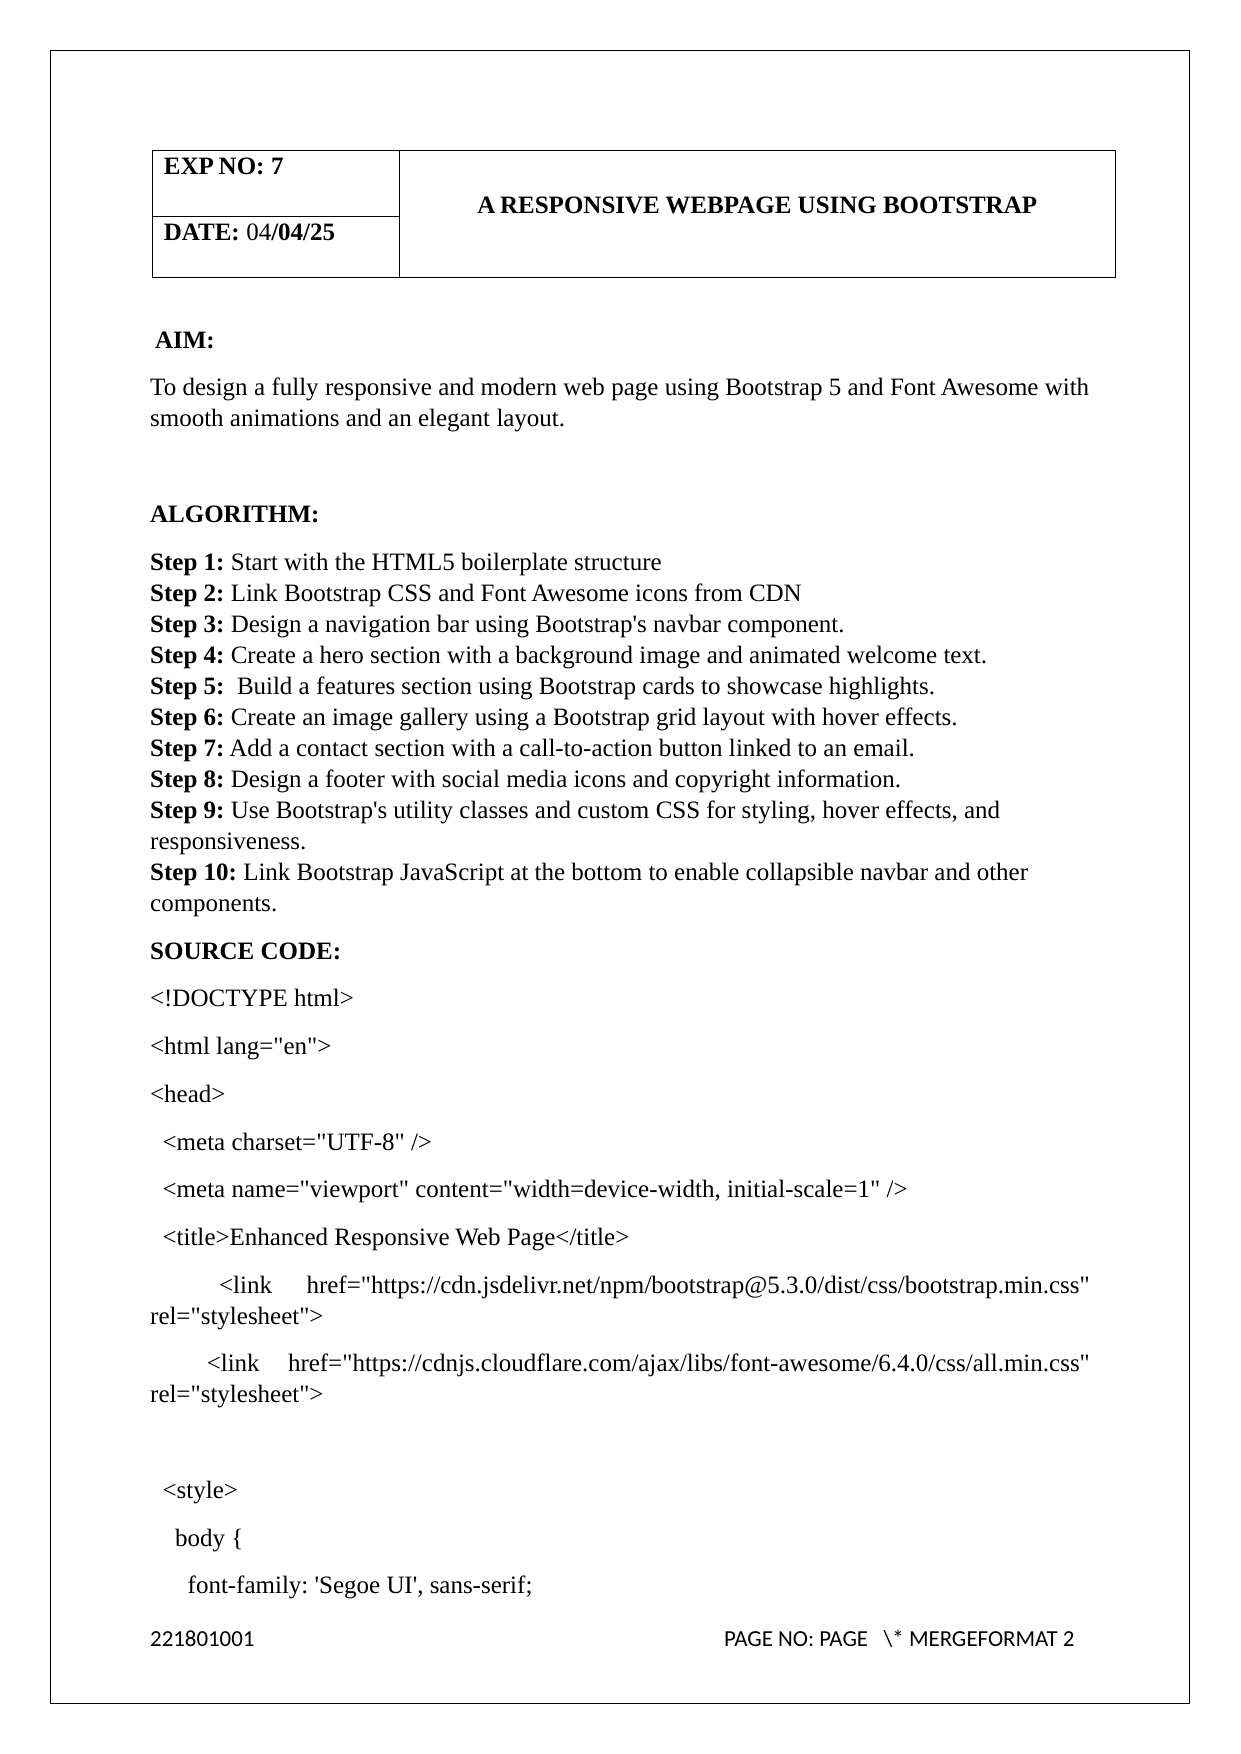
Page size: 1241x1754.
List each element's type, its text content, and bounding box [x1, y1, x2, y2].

text <meta charset="UTF-8" /> [150, 1127, 1090, 1155]
text To design a fully responsive and modern web page using Bootstrap 5 and Font Awesome with smooth animations and an elegant layout. [150, 372, 1090, 432]
text AIM: [150, 325, 1090, 353]
text Step 1: Start with the HTML5 boilerplate structure Step 2: Link Bootstrap CSS and Font Awesome icons from CDN Step 3: Design a navigation bar using Bootstrap's navbar component. Step 4: Create a hero section with a background image and animated welcome text. Step 5: Build a features section using Bootstrap cards to showcase highlights. Step 6: Create an image gallery using a Bootstrap grid layout with hover effects. Step 7: Add a contact section with a call-to-action button linked to an email. Step 8: Design a footer with social media icons and copyright information. Step 9: Use Bootstrap's utility classes and custom CSS for styling, hover effects, and responsiveness. Step 10: Link Bootstrap JavaScript at the bottom to enable collapsible navbar and other components. [150, 547, 1090, 917]
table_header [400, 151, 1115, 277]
text <title>Enhanced Responsive Web Page</title> [150, 1222, 1090, 1251]
text <head> [150, 1079, 1090, 1108]
text <link href="https://cdn.jsdelivr.net/npm/bootstrap@5.3.0/dist/css/bootstrap.min.css" rel="stylesheet"> [150, 1270, 1090, 1329]
text SOURCE CODE: [150, 936, 1090, 964]
text <html lang="en"> [150, 1031, 1090, 1060]
text <link href="https://cdnjs.cloudflare.com/ajax/libs/font-awesome/6.4.0/css/all.min.css" rel="stylesheet"> [150, 1348, 1090, 1408]
text font-family: 'Segoe UI', sans-serif; [150, 1570, 1090, 1599]
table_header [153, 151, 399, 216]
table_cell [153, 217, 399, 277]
text body { [150, 1523, 1090, 1551]
text ALGORITHM: [150, 499, 1090, 528]
text <style> [150, 1475, 1090, 1504]
text <!DOCTYPE html> [150, 983, 1090, 1012]
text <meta name="viewport" content="width=device-width, initial-scale=1" /> [150, 1174, 1090, 1203]
